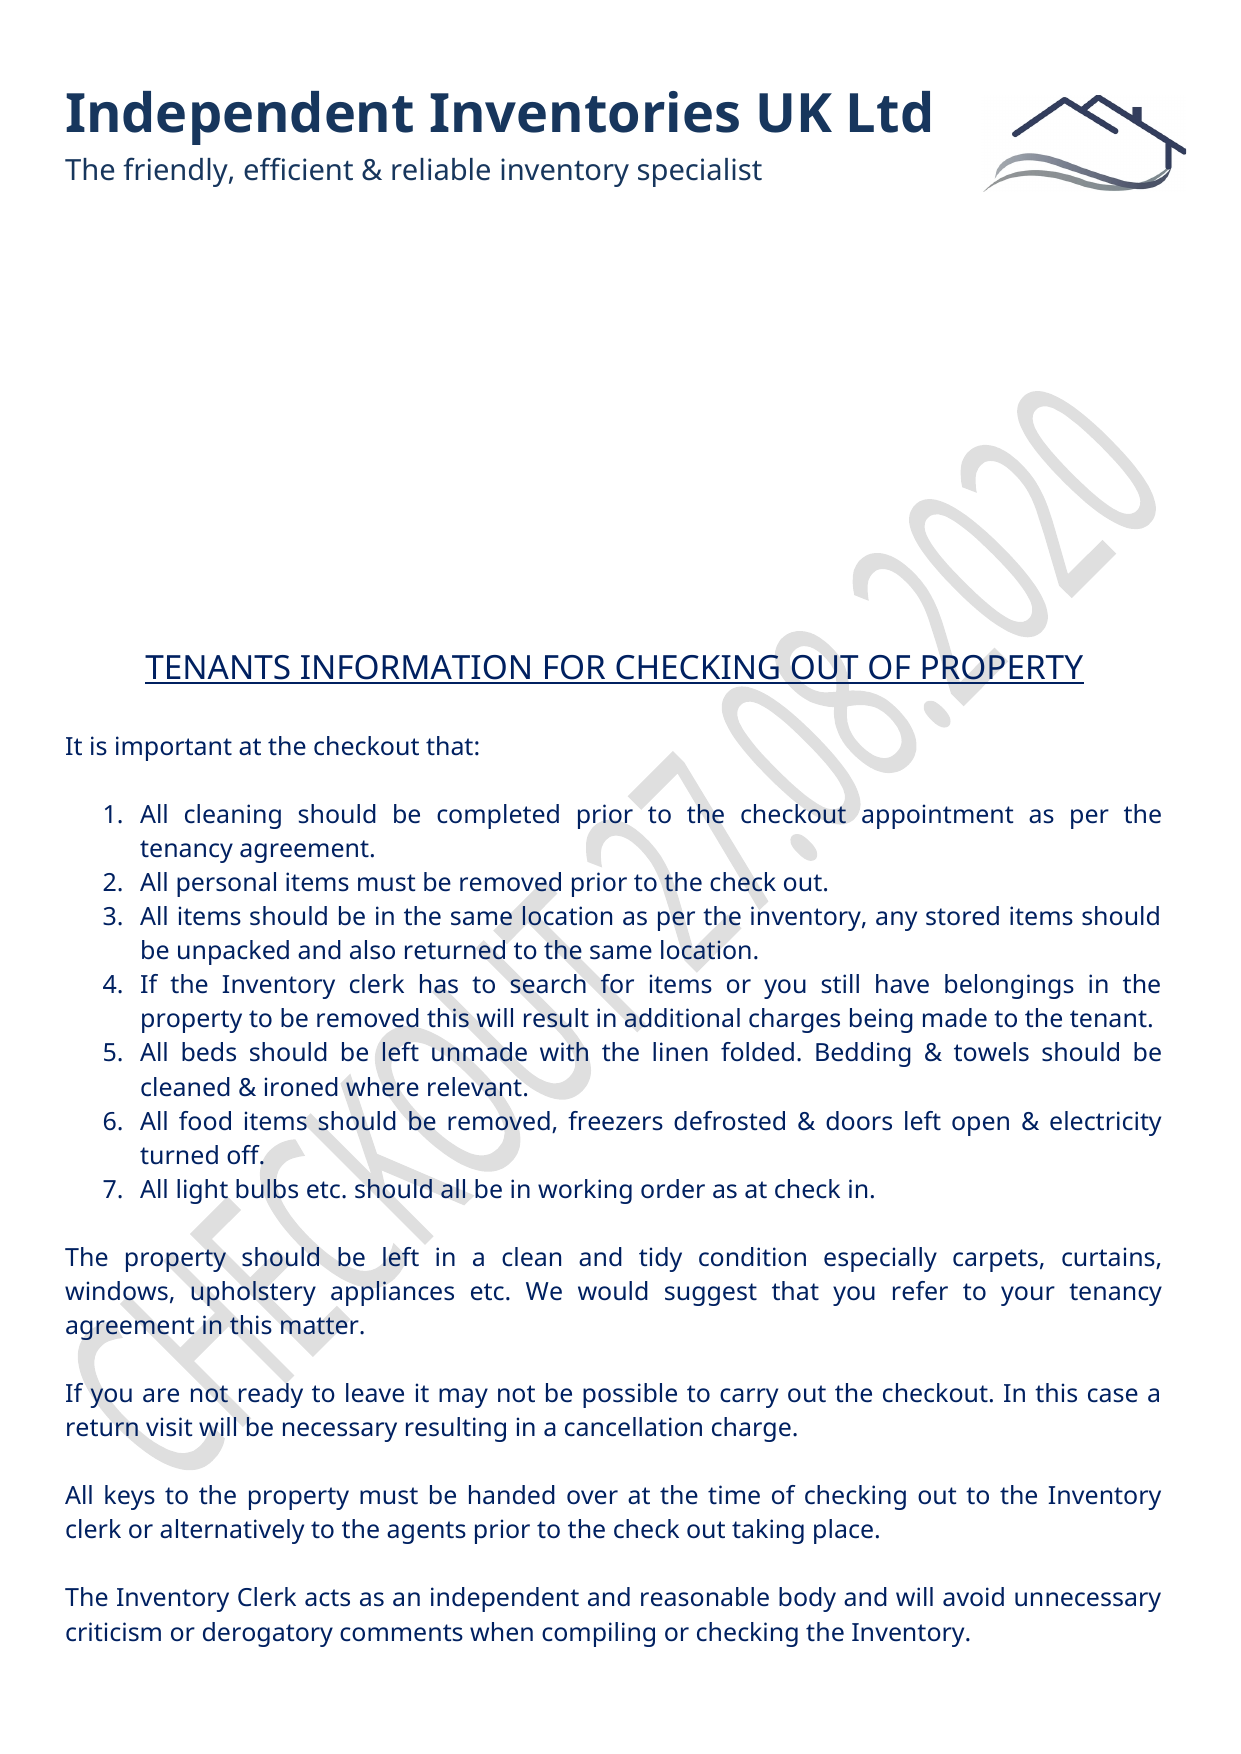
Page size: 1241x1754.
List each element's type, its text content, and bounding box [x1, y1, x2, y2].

list All light bulbs etc. should all be in working order as at check in. [102, 1171, 1163, 1205]
list All personal items must be removed prior to the check out. [102, 865, 1163, 899]
text The property should be left in a clean and tidy condition especially carpets, curtains, windows, upholstery appliances etc. We would suggest that you refer to your tenancy agreement in this matter. [65, 1239, 1163, 1342]
text All keys to the property must be handed over at the time of checking out to the Inventory clerk or alternatively to the agents prior to the check out taking place. [65, 1478, 1163, 1546]
text TENANTS INFORMATION FOR CHECKING OUT OF PROPERTY [65, 643, 1163, 689]
text The Inventory Clerk acts as an independent and reasonable body and will avoid unnecessary criticism or derogatory comments when compiling or checking the Inventory. [65, 1580, 1163, 1648]
list All beds should be left unmade with the linen folded. Bedding & towels should be cleaned & ironed where relevant. [102, 1035, 1163, 1103]
list All cleaning should be completed prior to the checkout appointment as per the tenancy agreement. [102, 797, 1163, 865]
list All food items should be removed, freezers defrosted & doors left open & electricity turned off. [102, 1103, 1163, 1171]
text If you are not ready to leave it may not be possible to carry out the checkout. In this case a return visit will be necessary resulting in a cancellation charge. [65, 1376, 1163, 1444]
text It is important at the checkout that: [65, 728, 1163, 763]
picture [981, 95, 1187, 192]
list If the Inventory clerk has to search for items or you still have belongings in the property to be removed this will result in additional charges being made to the tenant. [102, 967, 1163, 1035]
list All items should be in the same location as per the inventory, any stored items should be unpacked and also returned to the same location. [102, 899, 1163, 967]
